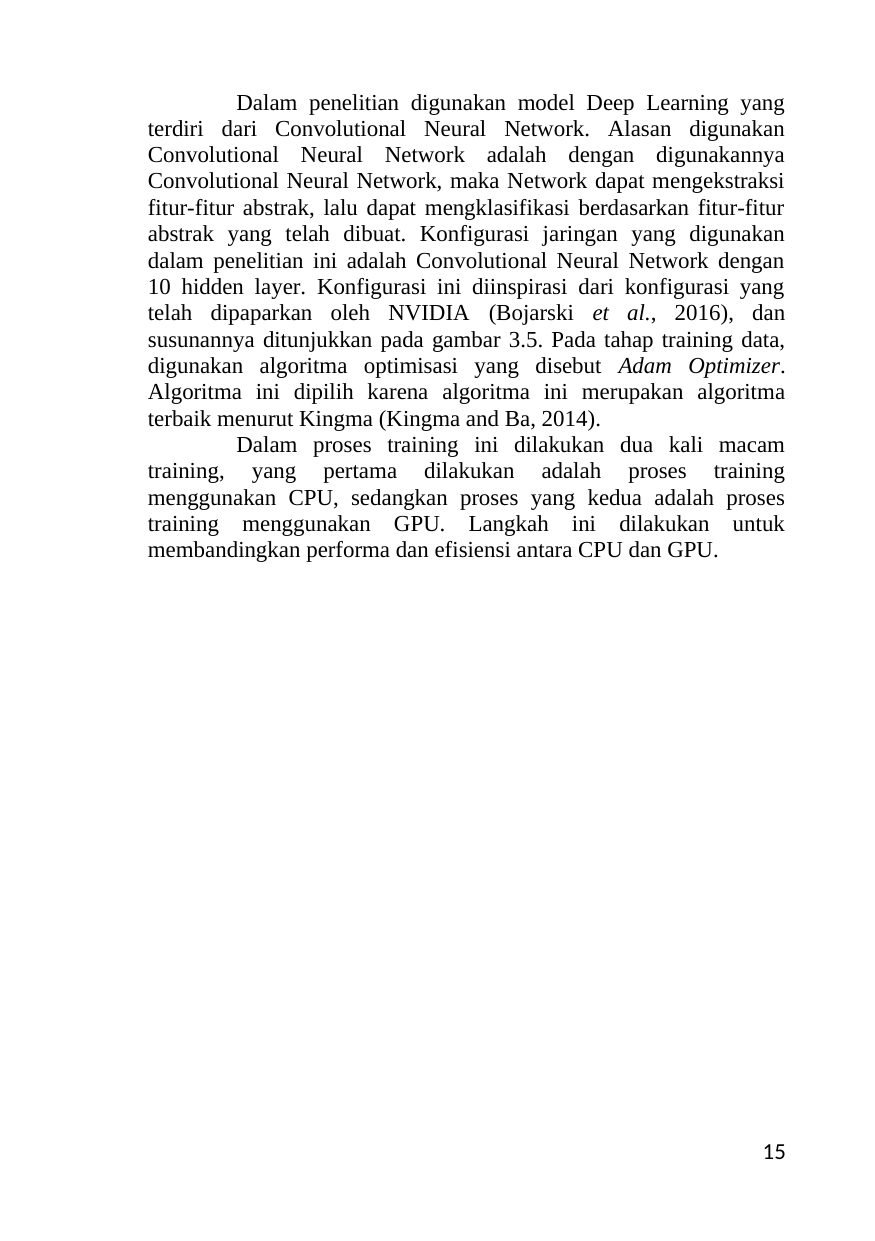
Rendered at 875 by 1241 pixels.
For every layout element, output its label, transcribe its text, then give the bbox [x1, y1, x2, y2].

text Dalam proses training ini dilakukan dua kali macam training, yang pertama dilakukan adalah proses training menggunakan CPU, sedangkan proses yang kedua adalah proses training menggunakan GPU. Langkah ini dilakukan untuk membandingkan performa dan efisiensi antara CPU dan GPU. [148, 431, 786, 563]
text Dalam penelitian digunakan model Deep Learning yang terdiri dari Convolutional Neural Network. Alasan digunakan Convolutional Neural Network adalah dengan digunakannya Convolutional Neural Network, maka Network dapat mengekstraksi fitur-fitur abstrak, lalu dapat mengklasifikasi berdasarkan fitur-fitur abstrak yang telah dibuat. Konfigurasi jaringan yang digunakan dalam penelitian ini adalah Convolutional Neural Network dengan 10 hidden layer. Konfigurasi ini diinspirasi dari konfigurasi yang telah dipaparkan oleh NVIDIA (Bojarski et al., 2016), dan susunannya ditunjukkan pada gambar 3.5. Pada tahap training data, digunakan algoritma optimisasi yang disebut Adam Optimizer. Algoritma ini dipilih karena algoritma ini merupakan algoritma terbaik menurut Kingma (Kingma and Ba, 2014). [148, 88, 786, 431]
